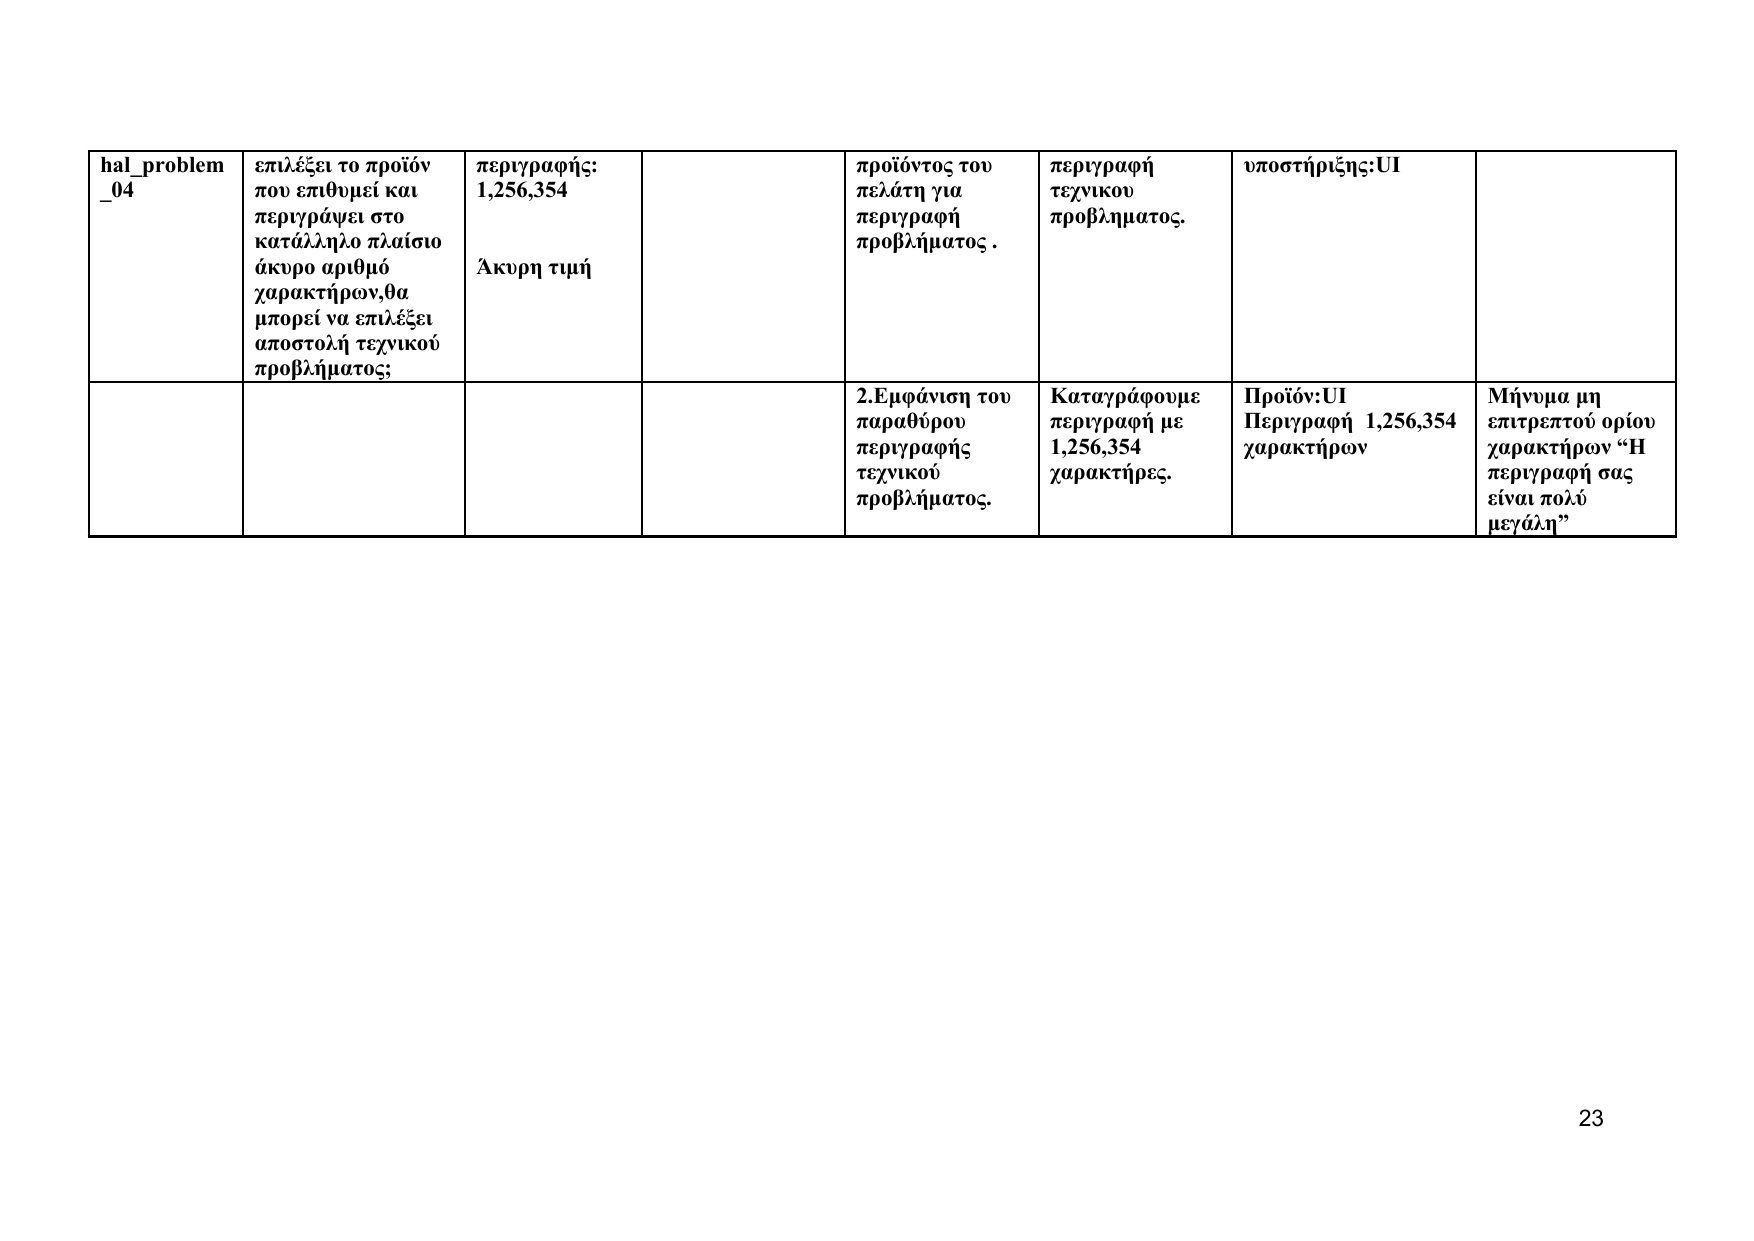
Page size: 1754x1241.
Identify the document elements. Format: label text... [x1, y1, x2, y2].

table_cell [846, 152, 1038, 381]
table_cell [643, 383, 844, 535]
table_cell [466, 383, 641, 535]
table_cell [1233, 152, 1475, 381]
table_cell Μήνυμα μη επιτρεπτού ορίου χαρακτήρων “Η περιγραφή σας είναι πολύ μεγάλη” [1477, 383, 1675, 535]
table_cell [1477, 152, 1675, 381]
table_cell [244, 383, 464, 535]
table_cell [90, 383, 242, 535]
table_cell Καταγράφουμε περιγραφή με 1,256,354 χαρακτήρες. [1040, 383, 1231, 535]
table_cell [466, 152, 641, 381]
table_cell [244, 152, 464, 381]
table_cell [643, 152, 844, 381]
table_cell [1040, 152, 1231, 381]
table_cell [90, 152, 242, 381]
table_cell 2.Εμφάνιση του παραθύρου περιγραφής τεχνικού προβλήματος. [846, 383, 1038, 535]
table_cell Προϊόν:UI Περιγραφή 1,256,354 χαρακτήρων [1233, 383, 1475, 535]
